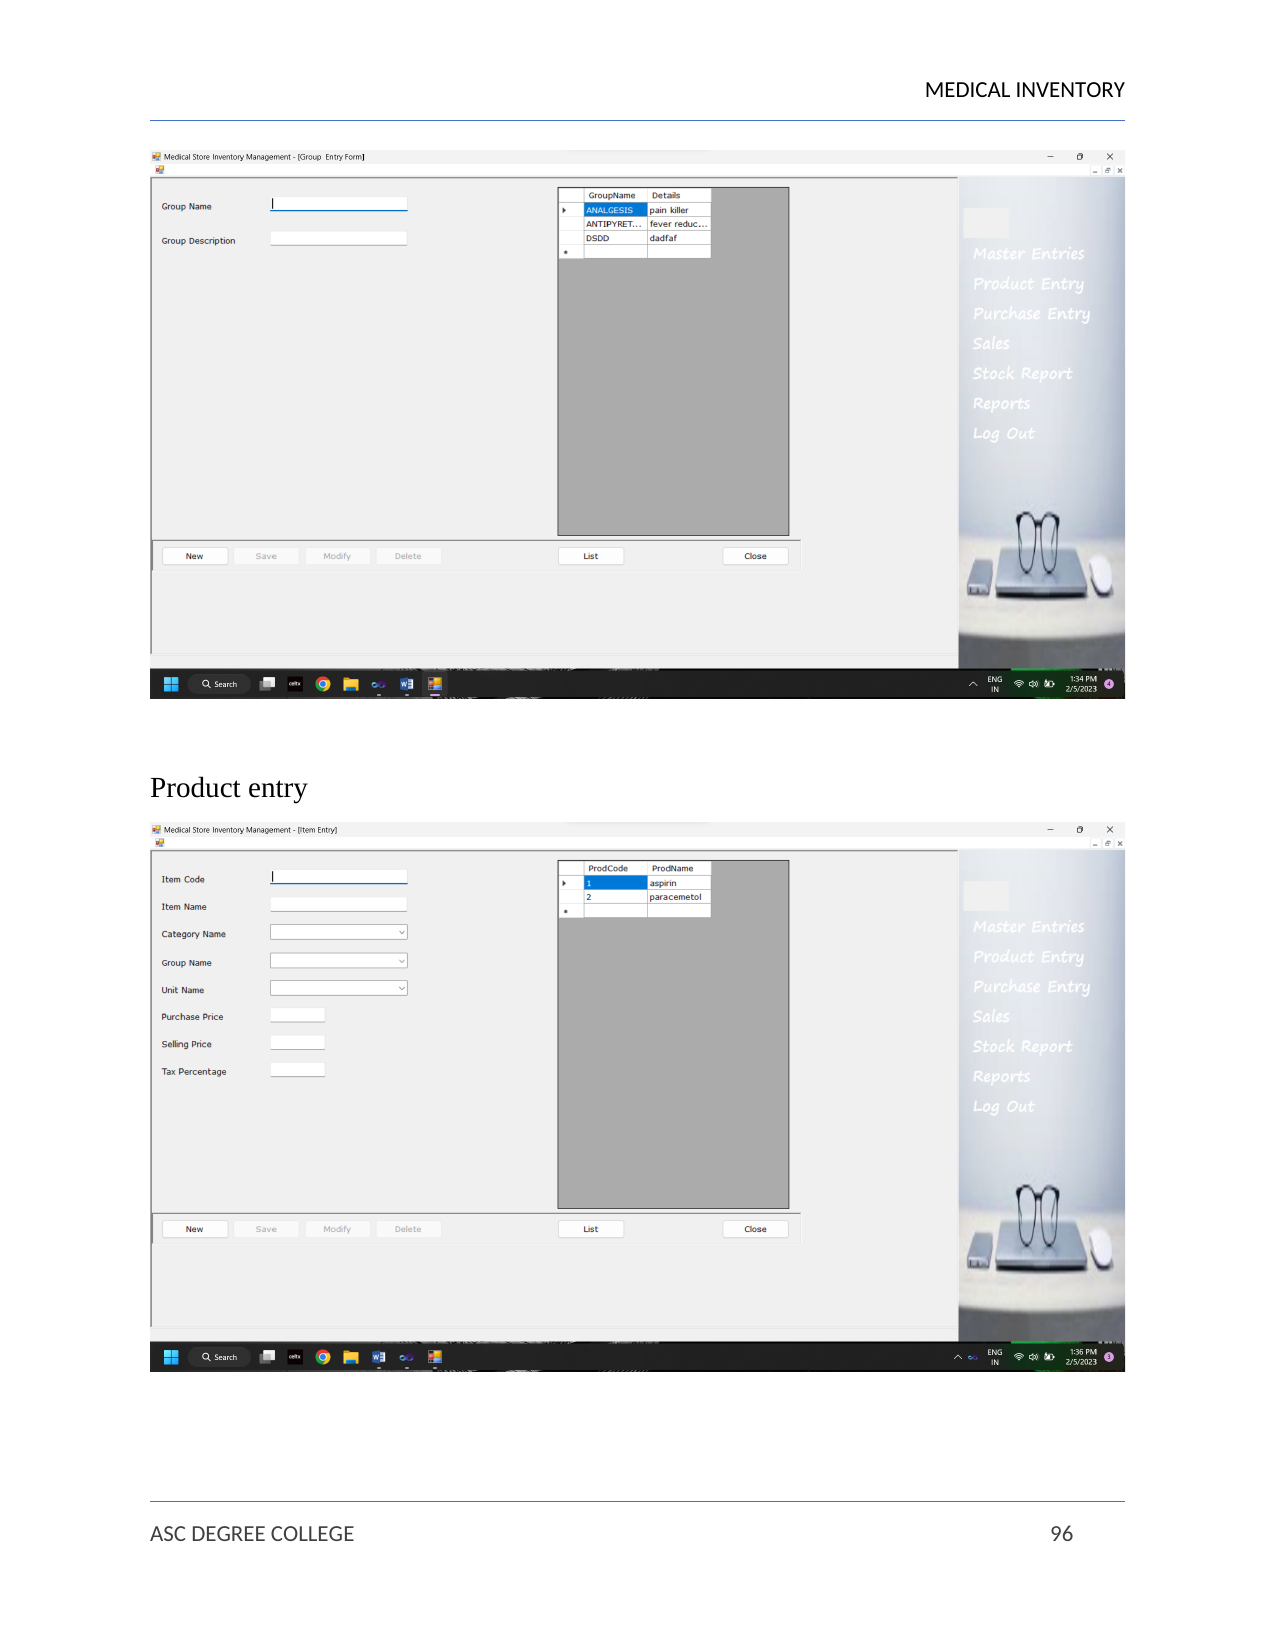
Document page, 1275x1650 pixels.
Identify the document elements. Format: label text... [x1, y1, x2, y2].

text Product entry [150, 770, 1125, 804]
picture [150, 822, 1125, 1372]
picture [150, 150, 1125, 699]
